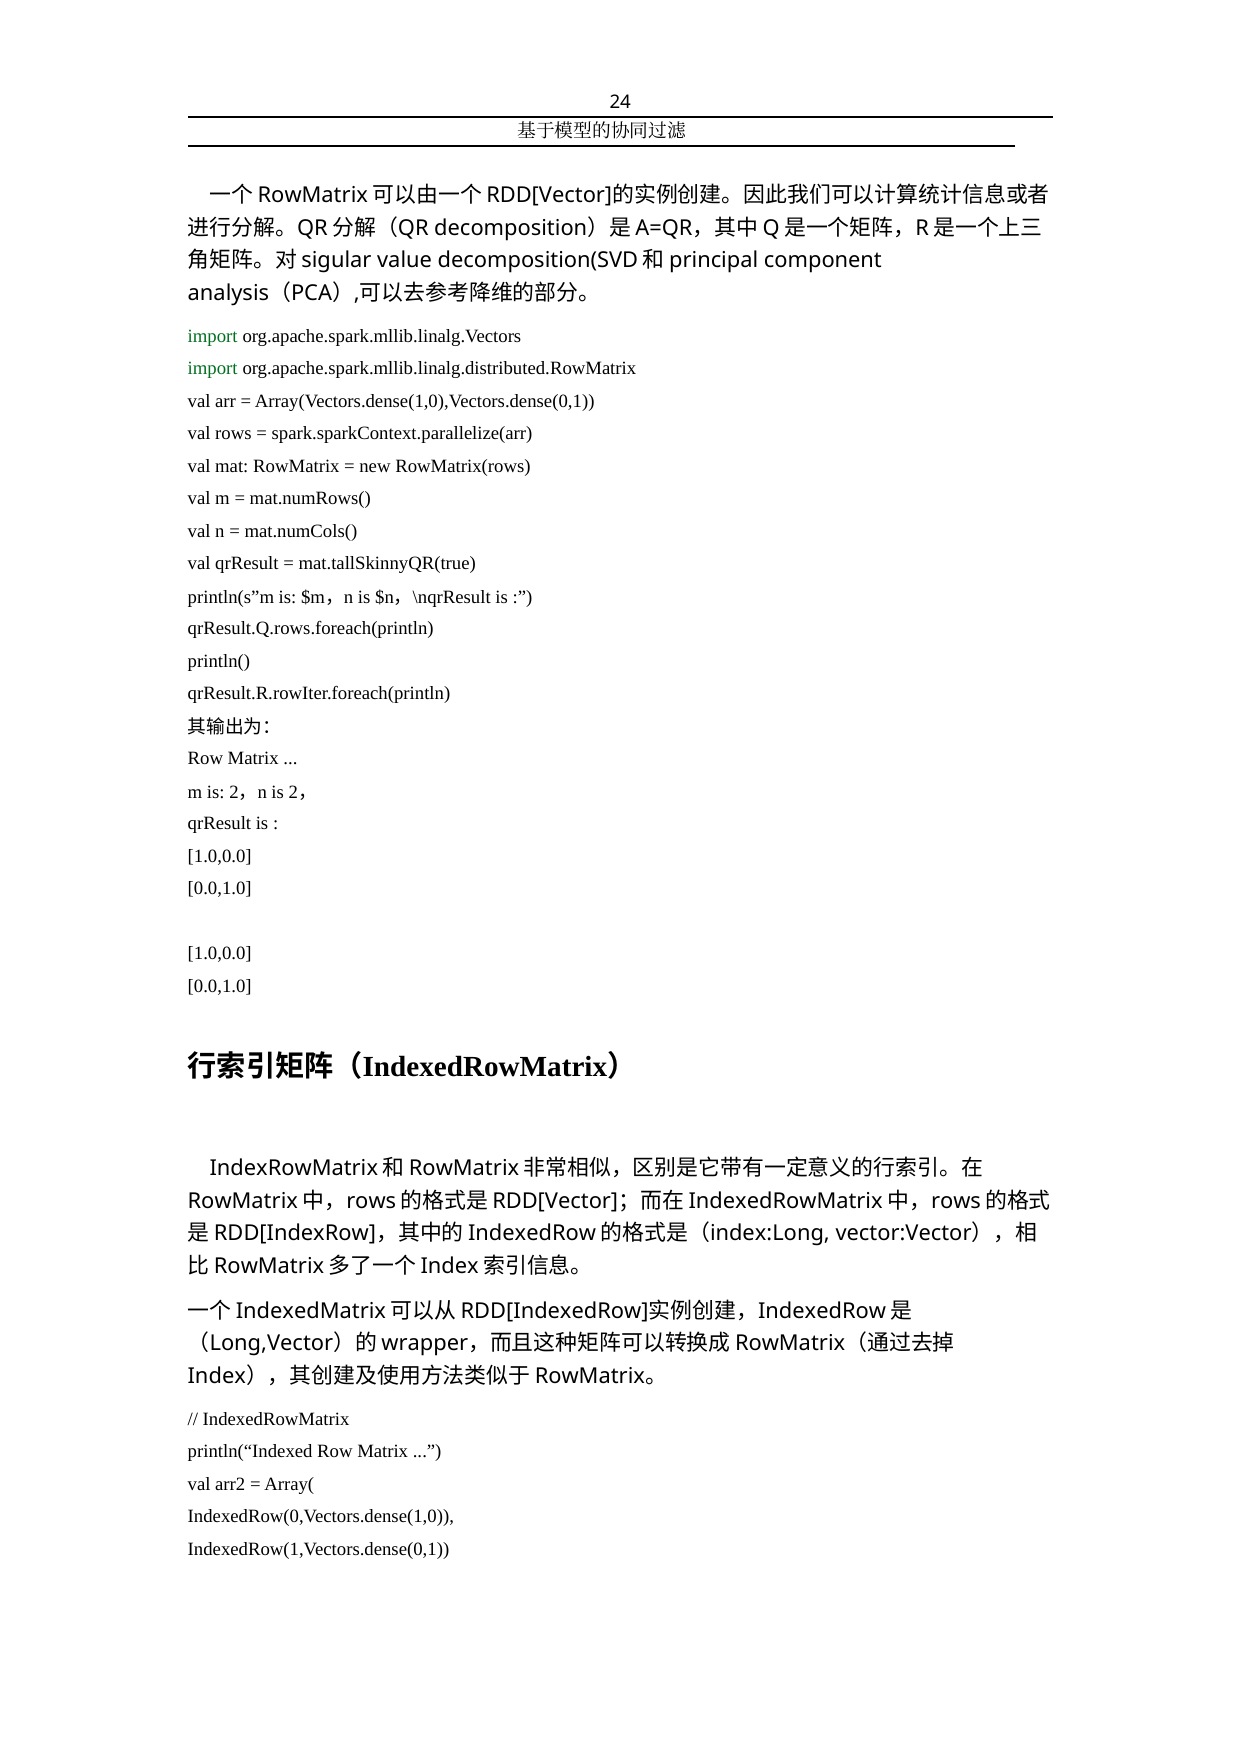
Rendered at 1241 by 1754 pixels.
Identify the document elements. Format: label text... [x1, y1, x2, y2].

text qrResult is : [187, 807, 1053, 839]
text val n = mat.numCols() [187, 514, 1053, 547]
text val qrResult = mat.tallSkinnyQR(true) [187, 547, 1053, 579]
text IndexRowMatrix和RowMatrix非常相似，区别是它带有一定意义的行索引。在RowMatrix中，rows的格式是RDD[Vector]；而在IndexedRowMatrix中，rows的格式是RDD[IndexRow]，其中的IndexedRow的格式是（index:Long, vector:Vector），相比RowMatrix多了一个Index索引信息。 [187, 1150, 1053, 1280]
text println(s”m is: $m，n is $n，\nqrResult is :”) [187, 579, 1053, 612]
text val arr = Array(Vectors.dense(1,0),Vectors.dense(0,1)) [187, 384, 1053, 417]
text qrResult.R.rowIter.foreach(println) [187, 677, 1053, 709]
text val arr2 = Array( [187, 1467, 1053, 1500]
text // IndexedRowMatrix [187, 1402, 1053, 1435]
text IndexedRow(1,Vectors.dense(0,1)) [187, 1532, 1053, 1565]
text [1.0,0.0] [187, 937, 1053, 969]
text import org.apache.spark.mllib.linalg.Vectors [187, 319, 1053, 352]
text Row Matrix ... [187, 742, 1053, 774]
text [0.0,1.0] [187, 969, 1053, 1002]
text [0.0,1.0] [187, 872, 1053, 904]
text 其输出为： [187, 709, 1053, 742]
text qrResult.Q.rows.foreach(println) [187, 612, 1053, 644]
text println(“Indexed Row Matrix ...”) [187, 1435, 1053, 1467]
text val mat: RowMatrix = new RowMatrix(rows) [187, 449, 1053, 482]
text 一个IndexedMatrix可以从RDD[IndexedRow]实例创建，IndexedRow是（Long,Vector）的wrapper，而且这种矩阵可以转换成RowMatrix（通过去掉Index），其创建及使用方法类似于RowMatrix。 [187, 1292, 1053, 1390]
text [1.0,0.0] [187, 839, 1053, 872]
text 一个RowMatrix可以由一个RDD[Vector]的实例创建。因此我们可以计算统计信息或者进行分解。QR分解（QR decomposition）是A=QR，其中Q是一个矩阵，R是一个上三角矩阵。对sigular value decomposition(SVD和principal component analysis（PCA）,可以去参考降维的部分。 [187, 177, 1053, 307]
text println() [187, 644, 1053, 677]
text val rows = spark.sparkContext.parallelize(arr) [187, 417, 1053, 449]
text m is: 2，n is 2， [187, 774, 1053, 807]
subtitle 行索引矩阵（IndexedRowMatrix） [187, 1031, 1053, 1096]
text val m = mat.numRows() [187, 482, 1053, 514]
text IndexedRow(0,Vectors.dense(1,0)), [187, 1500, 1053, 1532]
text import org.apache.spark.mllib.linalg.distributed.RowMatrix [187, 352, 1053, 384]
